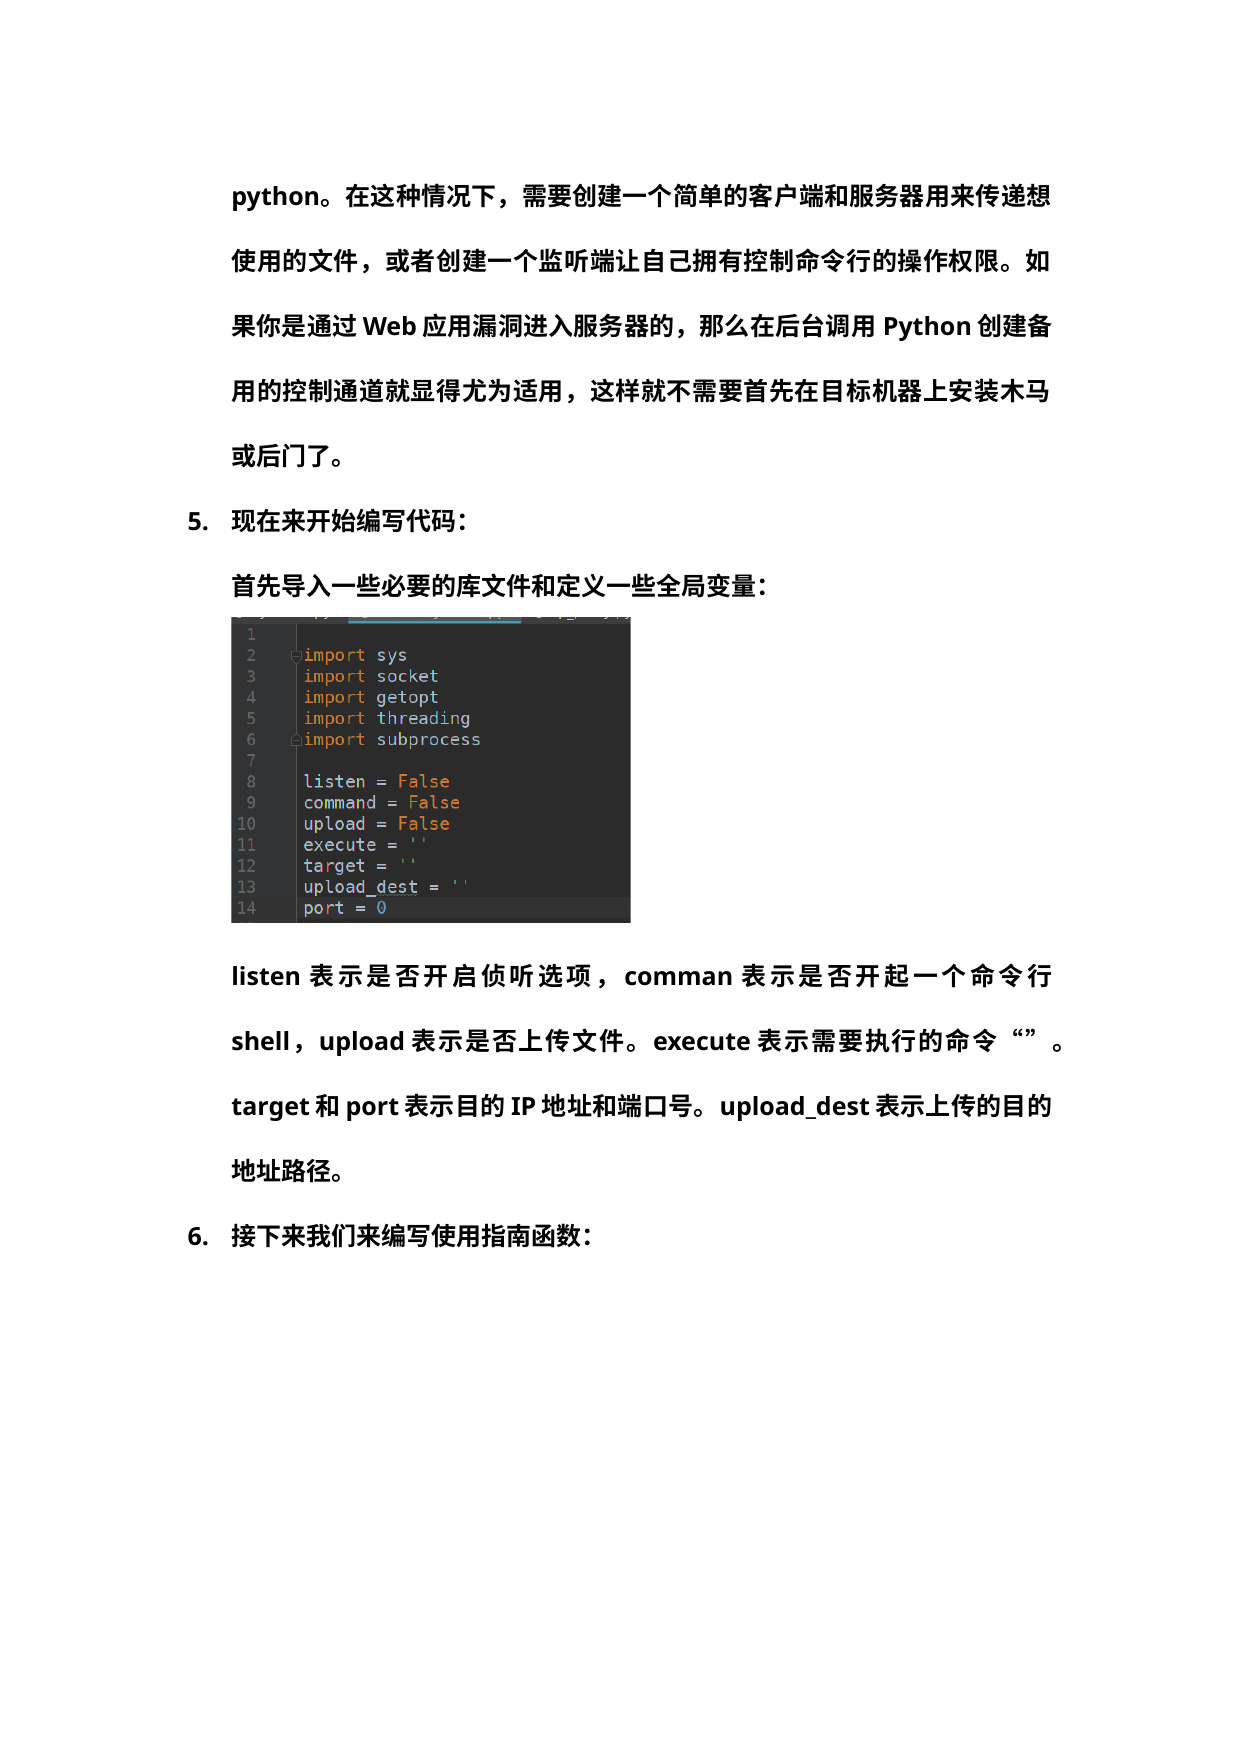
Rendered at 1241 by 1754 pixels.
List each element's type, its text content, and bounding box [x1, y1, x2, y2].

list listen表示是否开启侦听选项，comman表示是否开起一个命令行shell，upload表示是否上传文件。execute表示需要执行的命令“”。target和port表示目的IP地址和端口号。upload_dest表示上传的目的地址路径。 [231, 942, 1053, 1202]
picture [231, 617, 631, 923]
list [187, 162, 1053, 487]
list 现在来开始编写代码： [187, 487, 1053, 552]
list 接下来我们来编写使用指南函数： [187, 1202, 1053, 1267]
list 首先导入一些必要的库文件和定义一些全局变量： [231, 552, 1053, 617]
